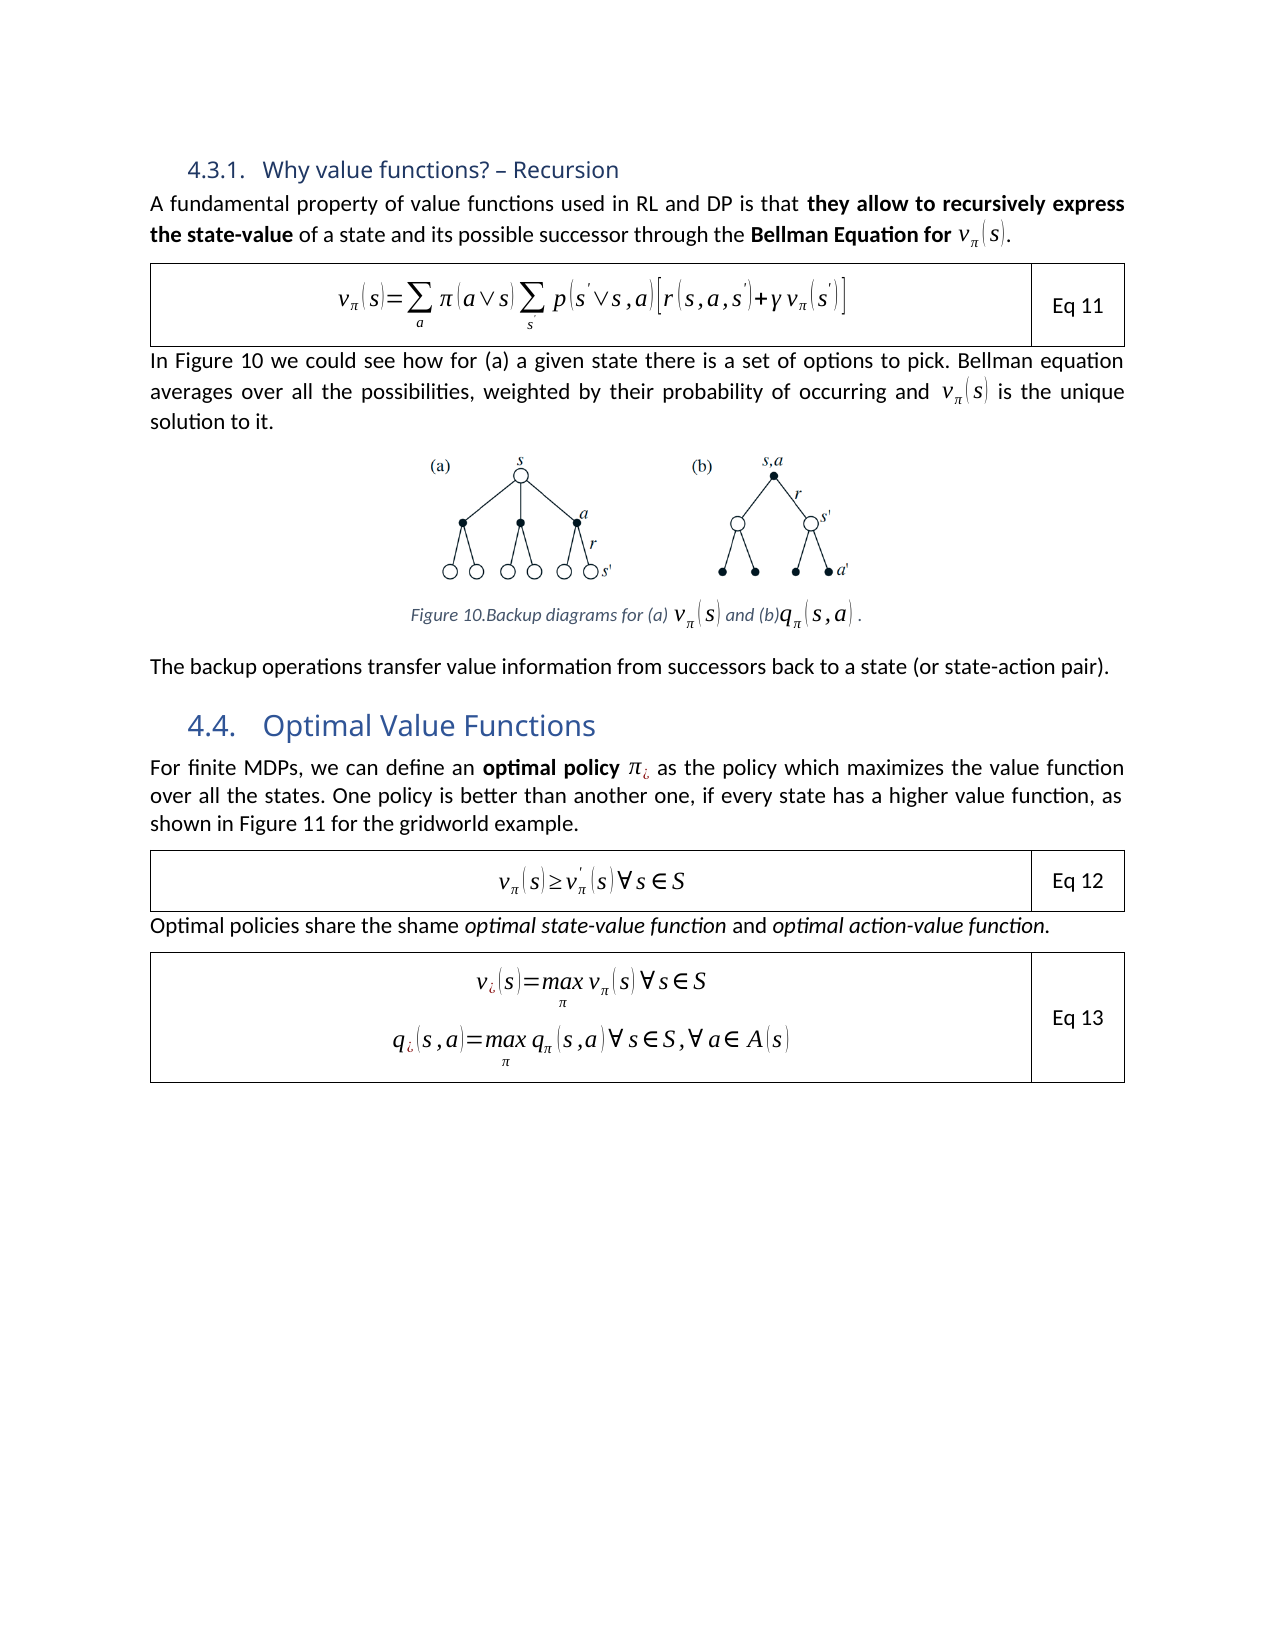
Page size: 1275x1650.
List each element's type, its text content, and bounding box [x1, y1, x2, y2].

subtitle Optimal Value Functions [187, 705, 1125, 745]
table_header [151, 953, 1031, 1082]
table_header [151, 264, 1031, 346]
subtitle Why value functions? – Recursion [187, 154, 1125, 185]
table_header Eq 11 [1032, 264, 1124, 346]
table_header Eq 12 [1032, 851, 1124, 911]
text A fundamental property of value functions used in RL and DP is that they allow to recursively express the state-value of a state and its possible successor through the Bellman Equation for . [150, 189, 1125, 250]
text The backup operations transfer value information from successors back to a state (or state-action pair). [150, 652, 1125, 680]
text In Figure 9 we could see how for (a) a given state there is a set of options to pick. Bellman equation averages over all the possibilities, weighted by their probability of occurring and is the unique solution to it. [150, 347, 1125, 436]
table_header [151, 851, 1031, 911]
picture [416, 448, 859, 586]
text For finite MDPs, we can define an optimal policy as the policy which maximizes the value function over all the states. One policy is better than another one, if every state has a higher value function, as shown in Figure 10 for the gridworld example. [150, 753, 1125, 837]
text Optimal policies share the shame optimal state-value function and optimal action-value function. [150, 912, 1125, 940]
table_header Eq 13 [1032, 953, 1124, 1082]
text Figure 10.Backup diagrams for (a) and (b) . [150, 598, 1125, 631]
